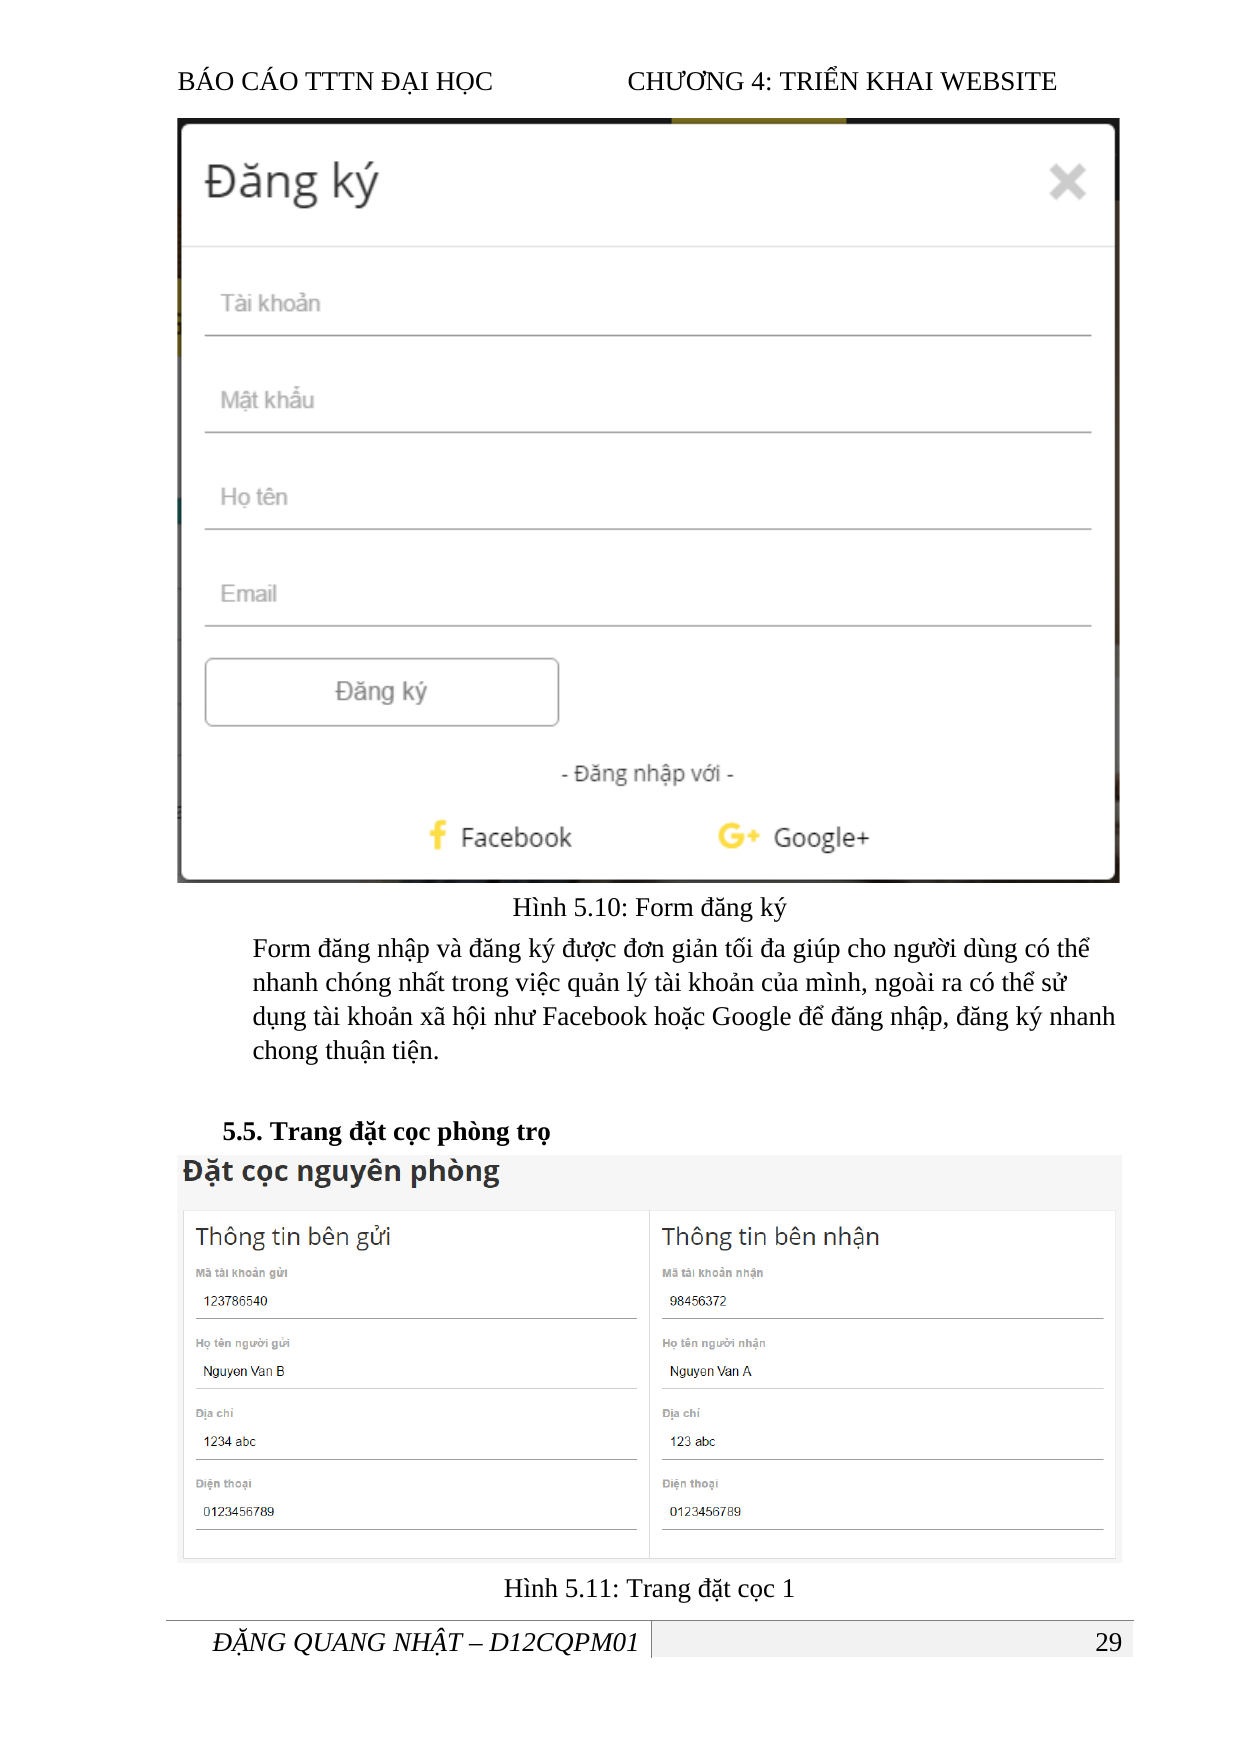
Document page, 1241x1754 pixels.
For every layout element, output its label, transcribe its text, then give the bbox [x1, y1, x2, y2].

text Hình 5.11: Trang đặt cọc 1 [177, 1572, 1122, 1603]
subtitle 5.5. Trang đặt cọc phòng trọ [222, 1115, 1122, 1146]
picture [177, 118, 1123, 883]
picture [177, 1155, 1123, 1563]
text Hình 5.10: Form đăng ký [177, 892, 1122, 923]
text Form đăng nhập và đăng ký được đơn giản tối đa giúp cho người dùng có thể nhanh chóng nhất trong việc quản lý tài khoản của mình, ngoài ra có thể sử dụng tài khoản xã hội như Facebook hoặc Google để đăng nhập, đăng ký nhanh chong thuận tiện. [252, 932, 1122, 1066]
